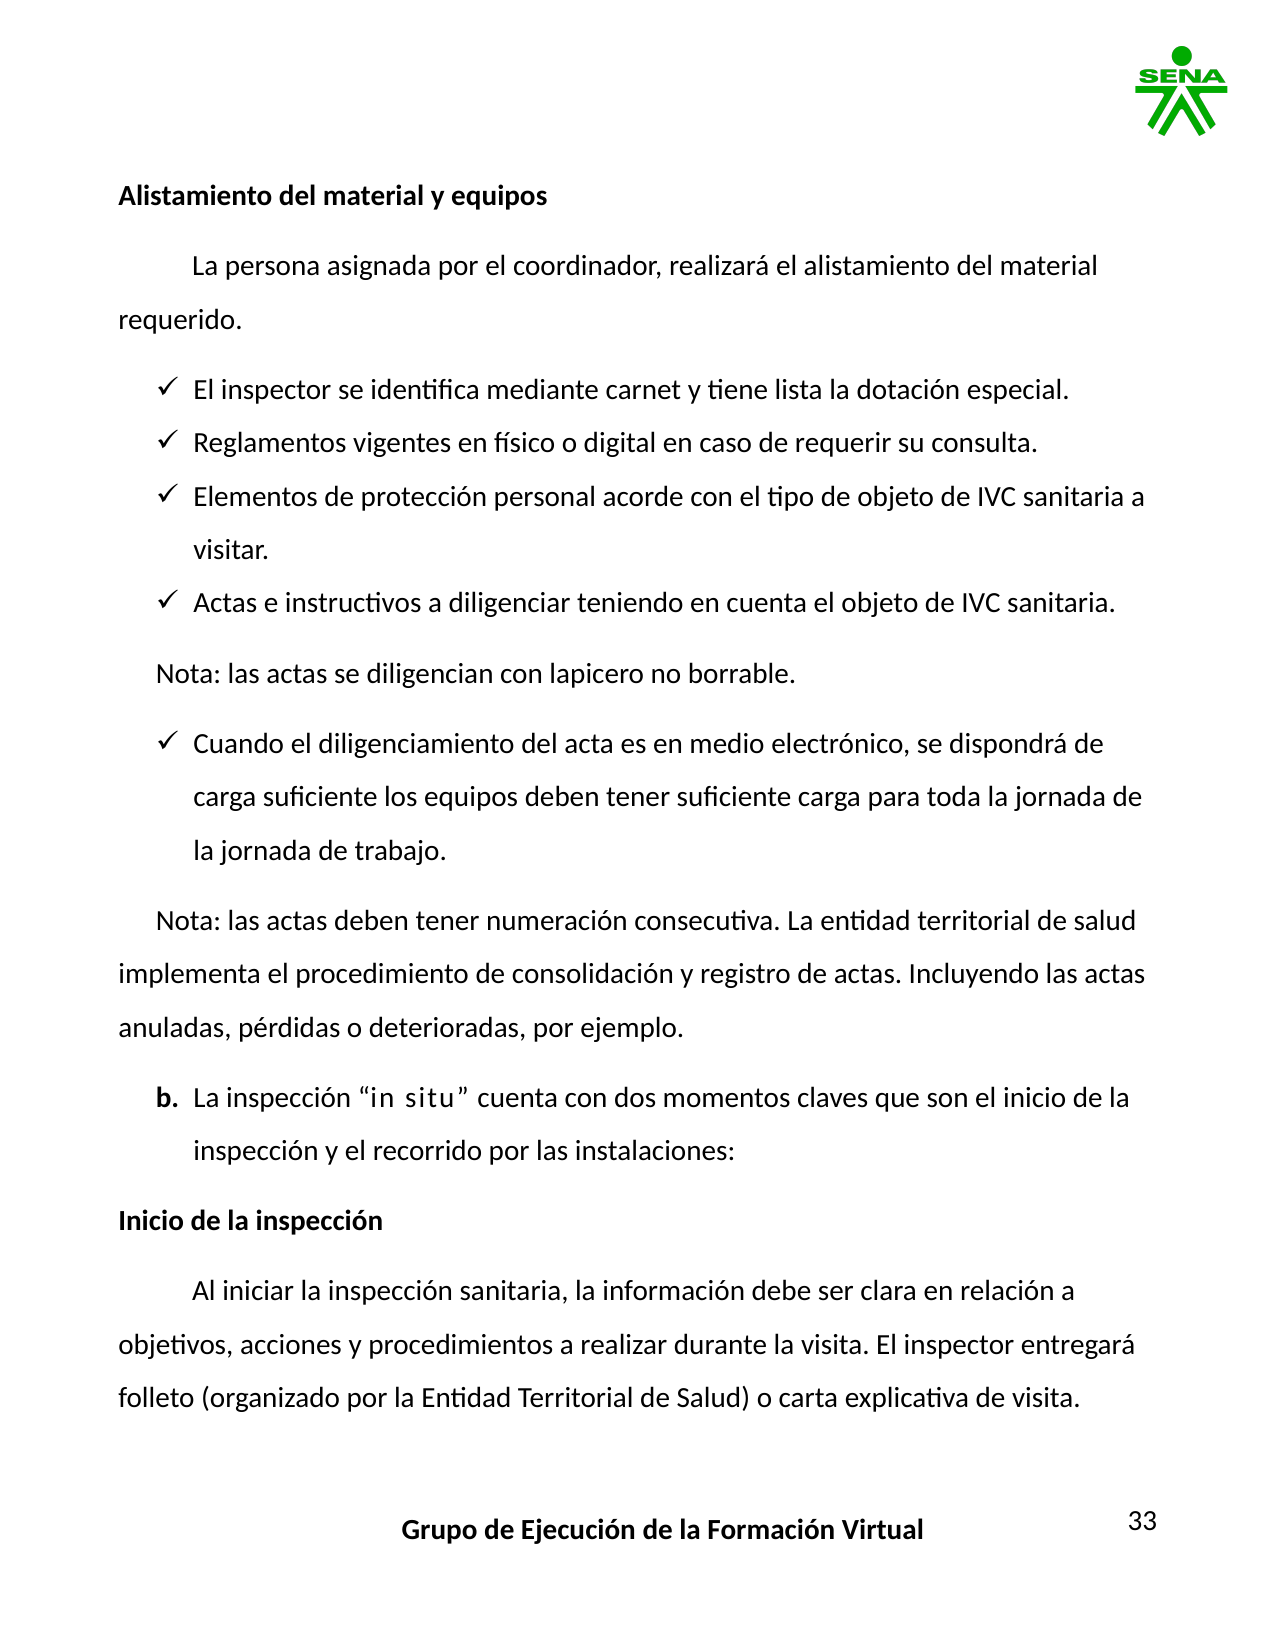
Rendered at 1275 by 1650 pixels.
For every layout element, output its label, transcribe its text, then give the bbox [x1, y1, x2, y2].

picture [1135, 46, 1228, 136]
list Reglamentos vigentes en físico o digital en caso de requerir su consulta. [156, 424, 1157, 460]
text Al iniciar la inspección sanitaria, la información debe ser clara en relación a objetivos, acciones y procedimientos a realizar durante la visita. El inspector entregará folleto (organizado por la Entidad Territorial de Salud) o carta explicativa de visita. [118, 1272, 1157, 1415]
text Inicio de la inspección [118, 1202, 1157, 1238]
list El inspector se identifica mediante carnet y tiene lista la dotación especial. [156, 371, 1157, 406]
list Elementos de protección personal acorde con el tipo de objeto de IVC sanitaria a visitar. [156, 478, 1157, 567]
list La inspección “in situ” cuenta con dos momentos claves que son el inicio de la inspección y el recorrido por las instalaciones: [156, 1079, 1157, 1168]
text Nota: las actas se diligencian con lapicero no borrable. [118, 655, 1157, 690]
list Cuando el diligenciamiento del acta es en medio electrónico, se dispondrá de carga suficiente los equipos deben tener suficiente carga para toda la jornada de la jornada de trabajo. [156, 725, 1157, 867]
list Actas e instructivos a diligenciar teniendo en cuenta el objeto de IVC sanitaria. [156, 584, 1157, 620]
text Nota: las actas deben tener numeración consecutiva. La entidad territorial de salud implementa el procedimiento de consolidación y registro de actas. Incluyendo las actas anuladas, pérdidas o deterioradas, por ejemplo. [118, 902, 1157, 1044]
text La persona asignada por el coordinador, realizará el alistamiento del material requerido. [118, 247, 1157, 336]
text Alistamiento del material y equipos [118, 177, 1157, 213]
